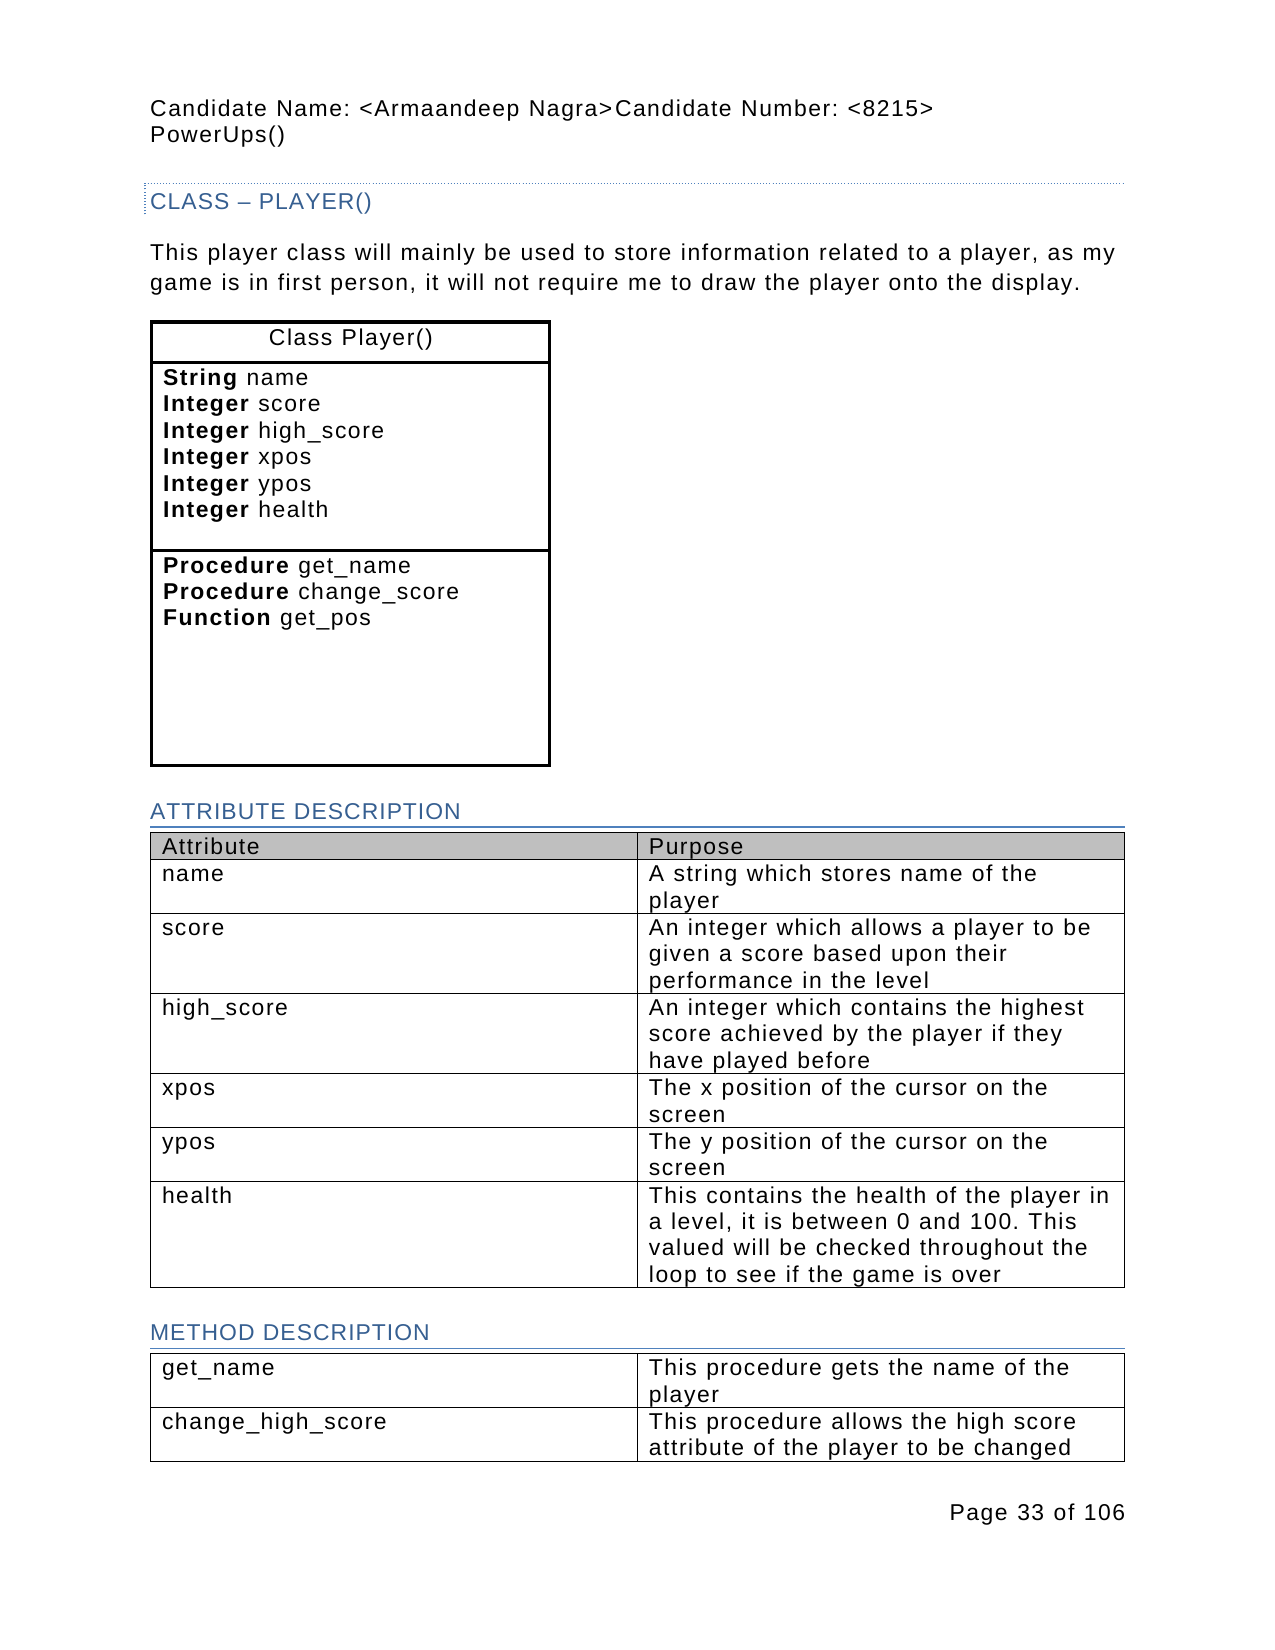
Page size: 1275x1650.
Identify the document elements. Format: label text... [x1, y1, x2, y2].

table_cell change_high_score [151, 1408, 637, 1461]
subtitle Attribute Description [150, 798, 1125, 826]
table_cell This procedure allows the high score attribute of the player to be changed [638, 1408, 1124, 1461]
table_cell high_score [151, 994, 637, 1073]
table_cell The x position of the cursor on the screen [638, 1074, 1124, 1127]
text This player class will mainly be used to store information related to a player, as my game is in first person, it will not require me to draw the player onto the display. [150, 239, 1125, 296]
table_cell ypos [151, 1128, 637, 1181]
table_header This procedure gets the name of the player [638, 1354, 1124, 1407]
table_header Class Player() [153, 324, 548, 361]
table_cell xpos [151, 1074, 637, 1127]
table_header Attribute [151, 833, 637, 859]
table_cell String name Integer score Integer high_score Integer xpos Integer ypos Integer health [153, 364, 548, 548]
table_cell health [151, 1182, 637, 1287]
subtitle Class – Player() [144, 182, 1125, 214]
text PowerUps() [150, 121, 1125, 147]
table_header Purpose [638, 833, 1124, 859]
table_cell score [151, 914, 637, 993]
table_cell name [151, 860, 637, 913]
table_cell Procedure get_name Procedure change_score Function get_pos [153, 552, 548, 763]
subtitle Method Description [150, 1319, 1125, 1348]
table_cell A string which stores name of the player [638, 860, 1124, 913]
table_cell An integer which allows a player to be given a score based upon their performance in the level [638, 914, 1124, 993]
table_cell An integer which contains the highest score achieved by the player if they have played before [638, 994, 1124, 1073]
table_header get_name [151, 1354, 637, 1407]
table_cell This contains the health of the player in a level, it is between 0 and 100. This valued will be checked throughout the loop to see if the game is over [638, 1182, 1124, 1287]
table_cell The y position of the cursor on the screen [638, 1128, 1124, 1181]
